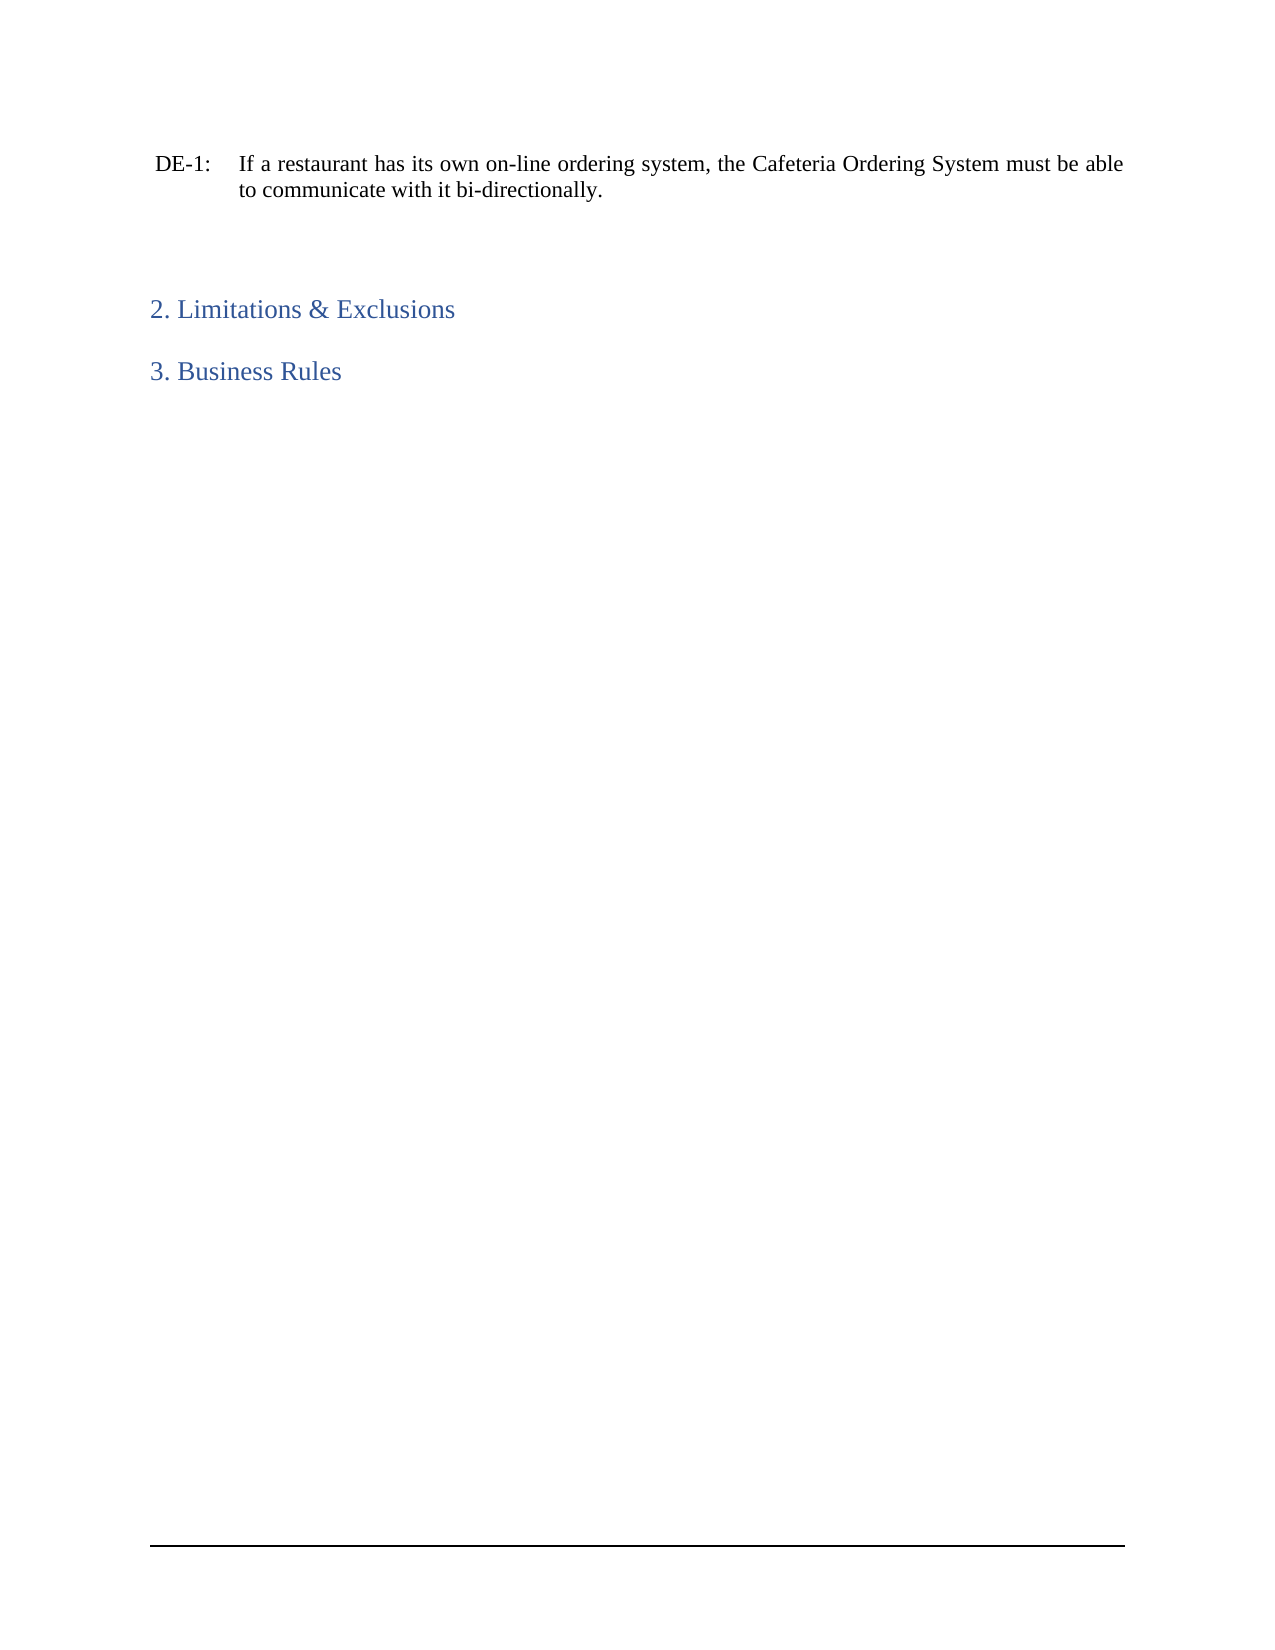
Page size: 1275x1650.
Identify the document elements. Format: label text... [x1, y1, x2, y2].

subtitle 3. Business Rules [150, 354, 1125, 386]
text DE-1: If a restaurant has its own on-line ordering system, the Cafeteria Ordering System must be able to communicate with it bi-directionally. [155, 150, 1125, 203]
subtitle 2. Limitations & Exclusions [150, 293, 1125, 324]
